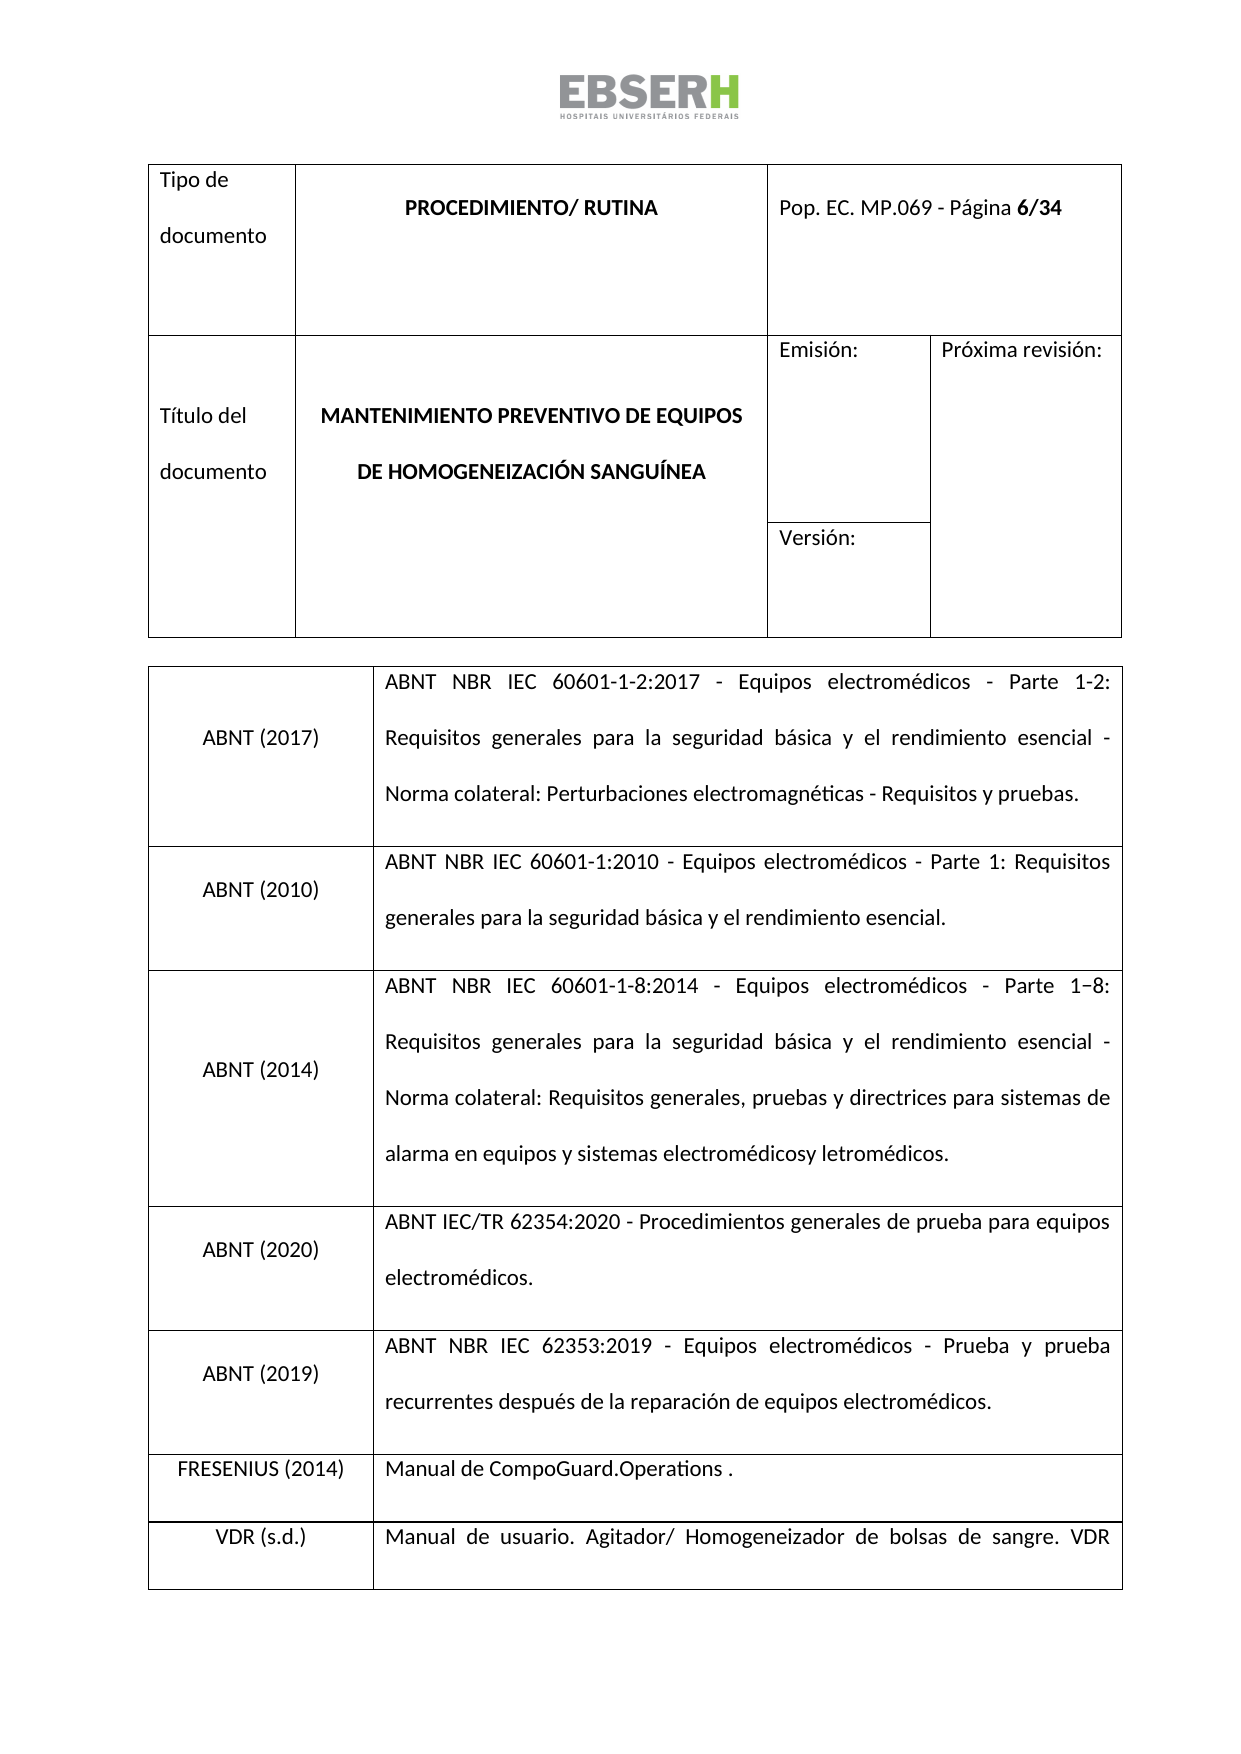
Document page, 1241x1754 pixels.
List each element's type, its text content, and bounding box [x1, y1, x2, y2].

table_cell ABNT (2014) [149, 971, 373, 1206]
table_cell ABNT (2019) [149, 1331, 373, 1453]
table_cell Manual de usuario. Agitador/ Homogeneizador de bolsas de sangre. VDR HEMEl 3D / VDR HEMO 3D TOUCH / VDR HEMO SD Basic / VDR HEMO SD. [374, 1523, 1122, 1589]
table_cell VDR (s.d.) [149, 1523, 373, 1589]
table_cell ABNT NBR IEC 62353:2019 - Equipos electromédicos - Prueba y prueba recurrentes después de la reparación de equipos electromédicos. [374, 1331, 1122, 1453]
table_cell ABNT (2020) [149, 1207, 373, 1330]
picture [558, 73, 741, 119]
table_cell ABNT (2010) [149, 847, 373, 970]
table_cell ABNT NBR IEC 60601-1-2:2017 - Equipos electromédicos - Parte 1-2: Requisitos generales para la seguridad básica y el rendimiento esencial - Norma colateral: Perturbaciones electromagnéticas - Requisitos y pruebas. [374, 667, 1122, 846]
table_cell ABNT IEC/TR 62354:2020 - Procedimientos generales de prueba para equipos electromédicos. [374, 1207, 1122, 1330]
table_cell ABNT NBR IEC 60601-1:2010 - Equipos electromédicos - Parte 1: Requisitos generales para la seguridad básica y el rendimiento esencial. [374, 847, 1122, 970]
table_cell Manual de CompoGuard.Operations . [374, 1455, 1122, 1521]
table_cell ABNT NBR IEC 60601-1-8:2014 - Equipos electromédicos - Parte 1−8: Requisitos generales para la seguridad básica y el rendimiento esencial - Norma colateral: Requisitos generales, pruebas y directrices para sistemas de alarma en equipos y sistemas electromédicosy letromédicos. [374, 971, 1122, 1206]
table_cell ABNT (2017) [149, 667, 373, 846]
table_cell FRESENIUS (2014) [149, 1455, 373, 1521]
